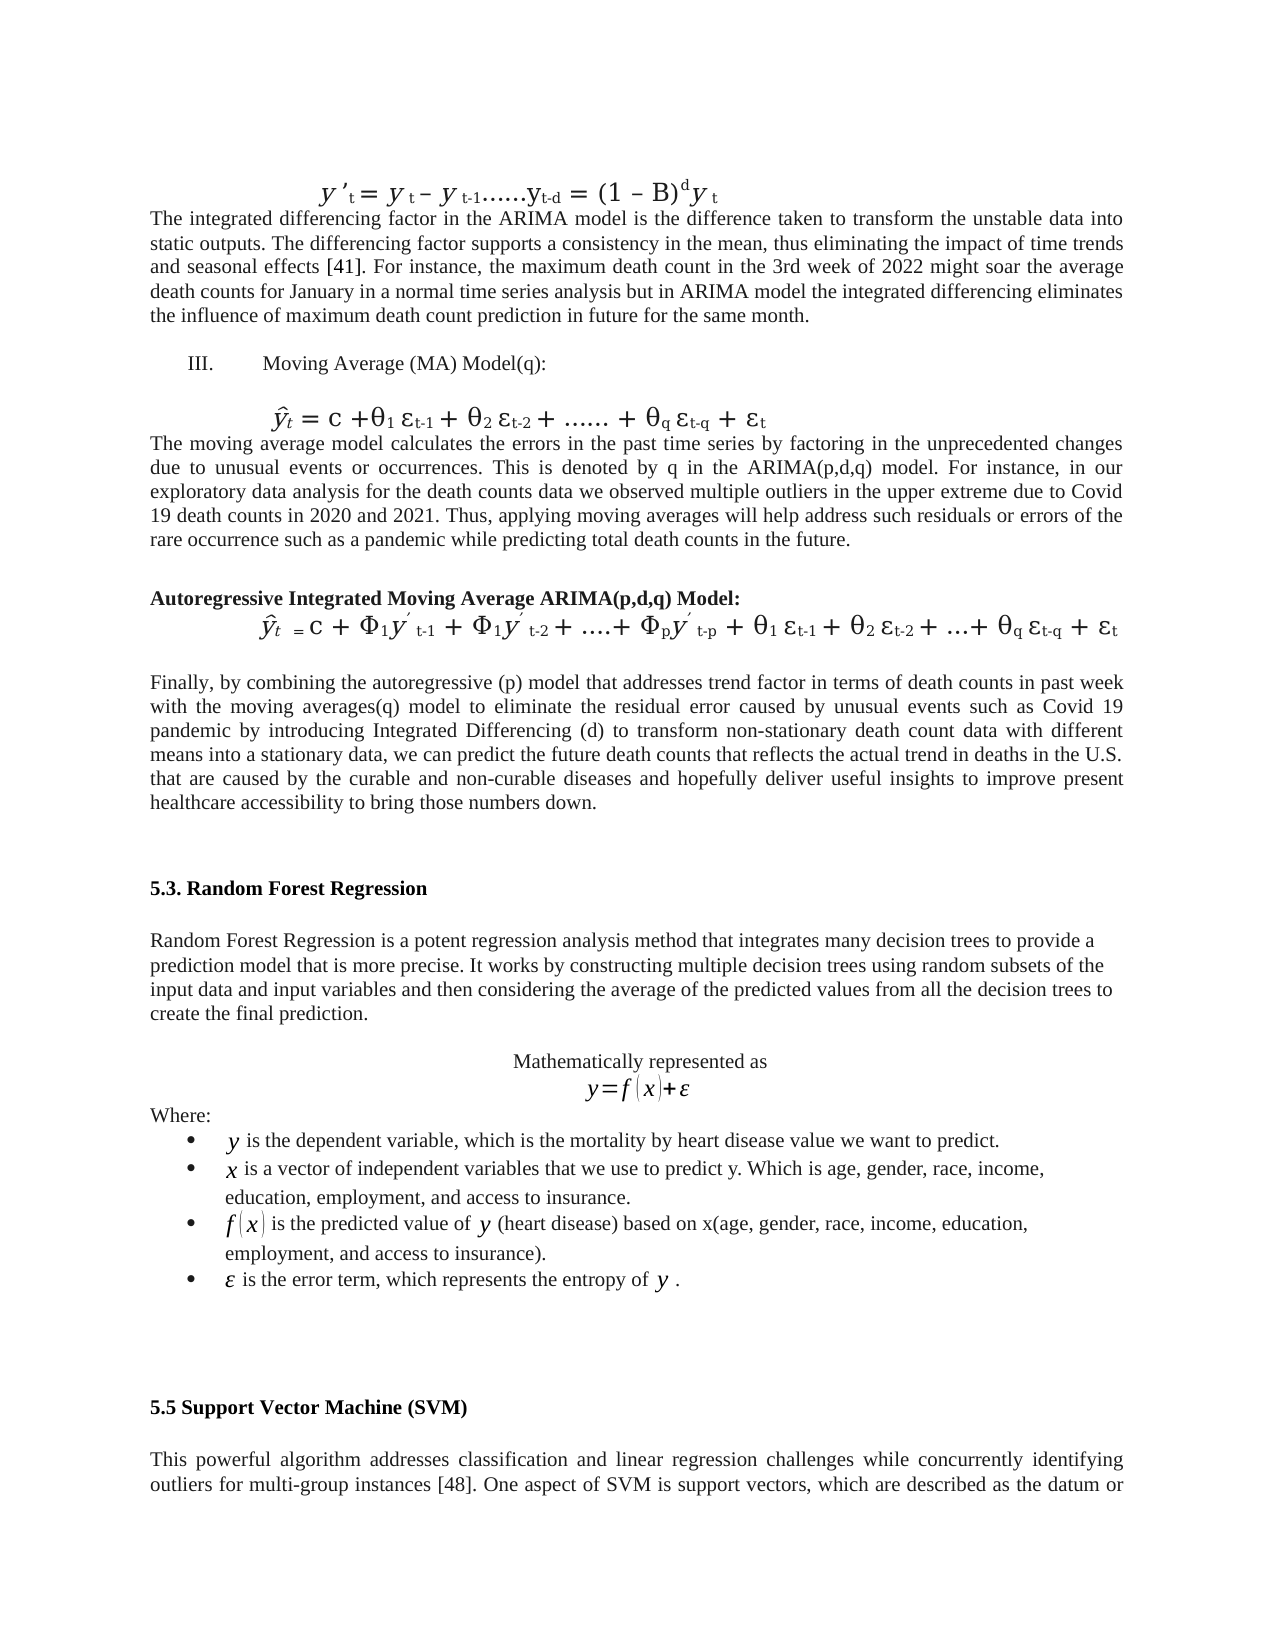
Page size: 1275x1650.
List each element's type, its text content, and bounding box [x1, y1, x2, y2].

list is a vector of independent variables that we use to predict y. Which is age, gender, race, income, education, employment, and access to insurance. [187, 1156, 1125, 1209]
text Random Forest Regression is a potent regression analysis method that integrates many decision trees to provide a prediction model that is more precise. It works by constructing multiple decision trees using random subsets of the input data and input variables and then considering the average of the predicted values from all the decision trees to create the final prediction. [150, 928, 1125, 1025]
list is the predicted value of (heart disease) based on x(age, gender, race, income, education, employment, and access to insurance). [187, 1209, 1125, 1265]
text ŷt = c + Φ1y’ t-1 + Φ1y’ t-2 + ….+ Φpy’ t-p + θ1 εt-1 + θ2 εt-2 + …+ θq εt-q + εt [150, 609, 1125, 639]
list is the dependent variable, which is the mortality by heart disease value we want to predict. [187, 1127, 1125, 1156]
text The integrated differencing factor in the ARIMA model is the difference taken to transform the unstable data into static outputs. The differencing factor supports a consistency in the mean, thus eliminating the impact of time trends and seasonal effects. For instance, the maximum death count in the 3rd week of 2022 might soar the average death counts for January in a normal time series analysis but in ARIMA model the integrated differencing eliminates the influence of maximum death count prediction in future for the same month. [150, 206, 1125, 327]
text Mathematically represented as [150, 1049, 1125, 1103]
subtitle 5.5 Support Vector Machine (SVM) [150, 1395, 1125, 1419]
list is the error term, which represents the entropy of . [187, 1265, 1125, 1295]
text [150, 1446, 1125, 1496]
list Moving Average (MA) Model(q): [187, 351, 1125, 375]
text y ’t = y t – y t-1……yt-d = (1 – B)dy t [150, 176, 1125, 206]
text Where: [150, 1103, 1125, 1127]
text Finally, by combining the autoregressive (p) model that addresses trend factor in terms of death counts in past week with the moving averages(q) model to eliminate the residual error caused by unusual events such as Covid 19 pandemic by introducing Integrated Differencing (d) to transform non-stationary death count data with different means into a stationary data, we can predict the future death counts that reflects the actual trend in deaths in the U.S. that are caused by the curable and non-curable diseases and hopefully deliver useful insights to improve present healthcare accessibility to bring those numbers down. [150, 669, 1125, 814]
subtitle 5.3. Random Forest Regression [150, 876, 1125, 900]
text The moving average model calculates the errors in the past time series by factoring in the unprecedented changes due to unusual events or occurrences. This is denoted by q in the ARIMA(p,d,q) model. For instance, in our exploratory data analysis for the death counts data we observed multiple outliers in the upper extreme due to Covid 19 death counts in 2020 and 2021. Thus, applying moving averages will help address such residuals or errors of the rare occurrence such as a pandemic while predicting total death counts in the future. [150, 431, 1125, 551]
text Autoregressive Integrated Moving Average ARIMA(p,d,q) Model: [150, 586, 1125, 609]
text ŷt = c +θ1 εt-1 + θ2 εt-2 + …… + θq εt-q + εt [150, 401, 1125, 431]
